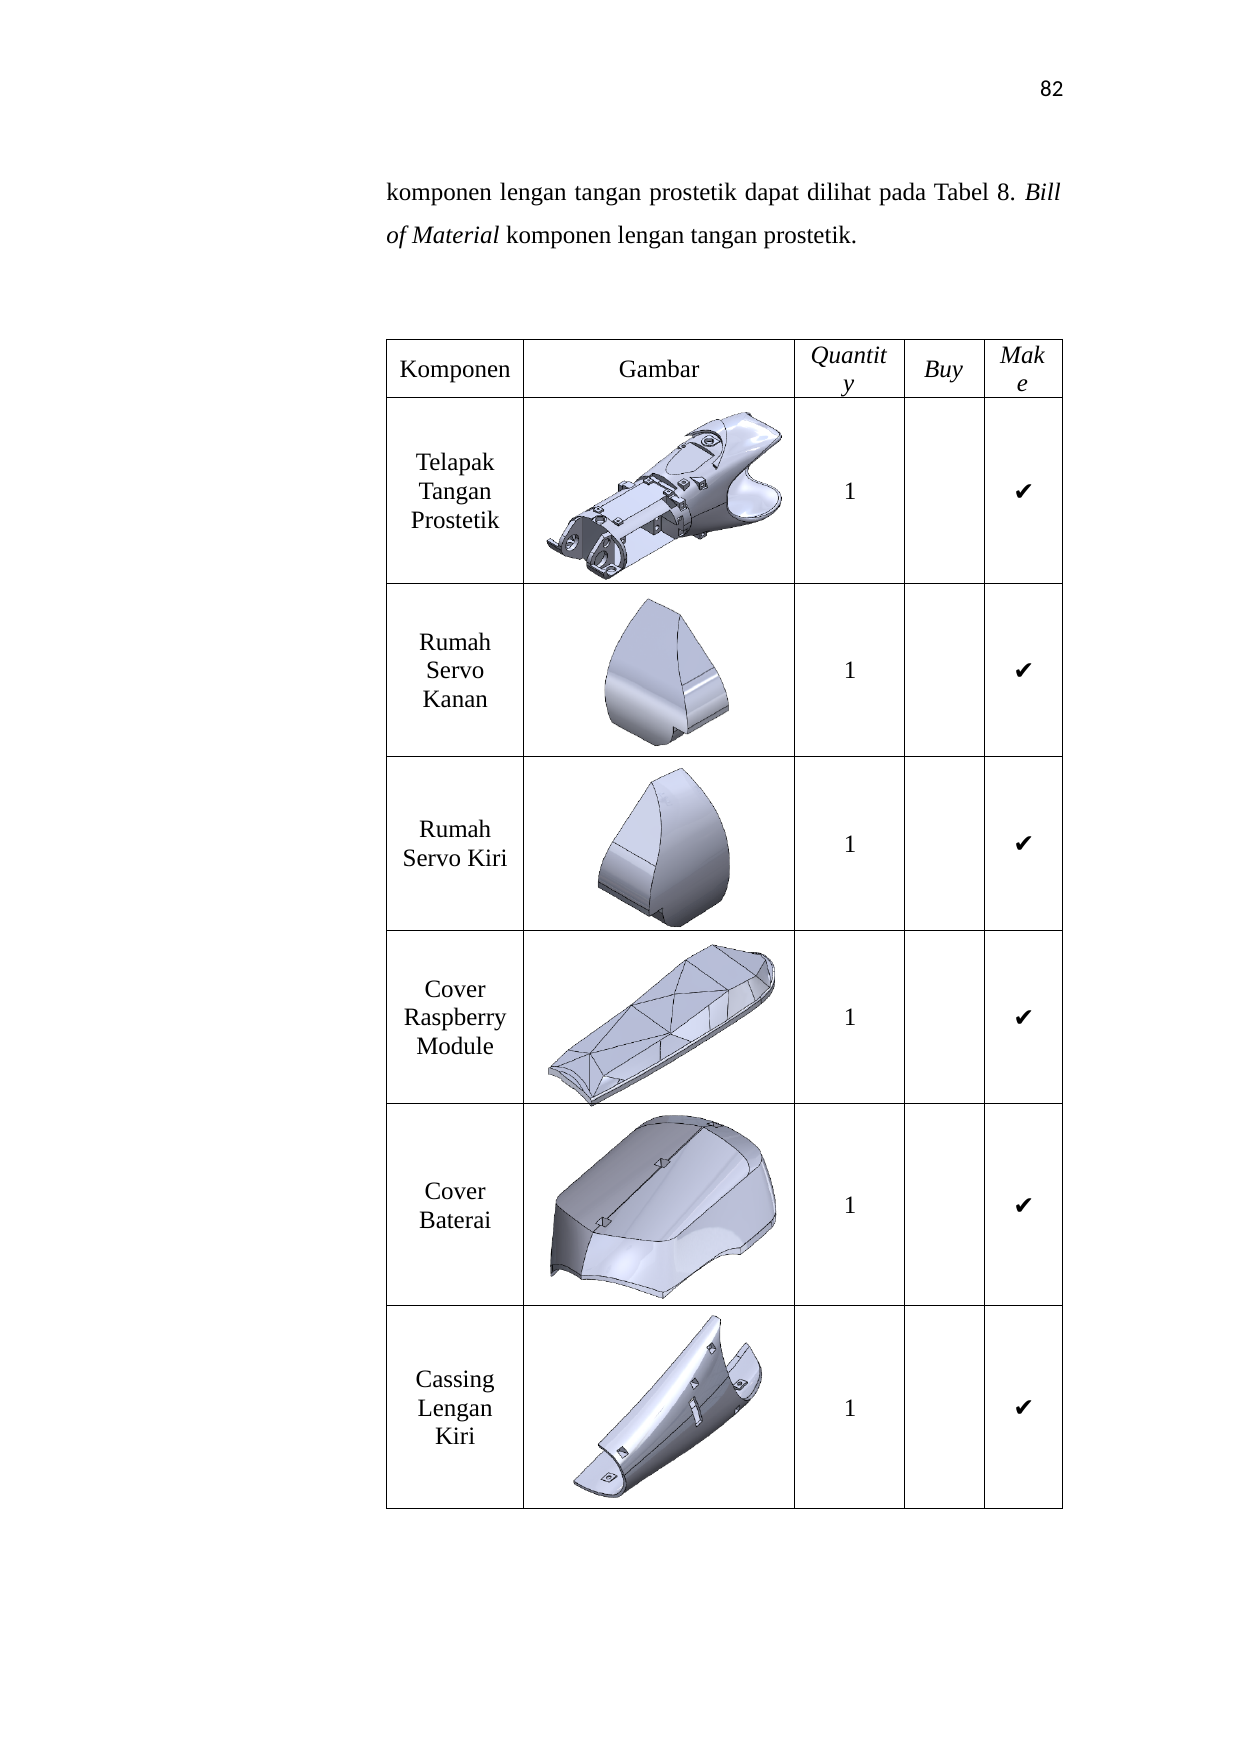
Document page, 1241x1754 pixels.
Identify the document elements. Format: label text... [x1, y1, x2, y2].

table_header Buy [905, 340, 984, 397]
table_cell ✔ [985, 398, 1062, 582]
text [386, 177, 1063, 249]
table_cell [524, 584, 794, 756]
table_cell ✔ [985, 931, 1062, 1103]
table_cell Cassing Lengan Kiri [387, 1306, 523, 1508]
table_cell [524, 1306, 794, 1508]
table_cell [524, 757, 794, 929]
table_cell Cover Raspberry Module [387, 931, 523, 1103]
table_cell ✔ [985, 1306, 1062, 1508]
table_cell Cover Baterai [387, 1104, 523, 1305]
table_cell Rumah Servo Kiri [387, 757, 523, 929]
table_cell ✔ [985, 757, 1062, 929]
table_cell ✔ [985, 1104, 1062, 1305]
table_cell 1 [795, 1104, 904, 1305]
table_cell 1 [795, 584, 904, 756]
table_cell [905, 398, 984, 582]
table_header Quantity [795, 340, 904, 397]
table_cell Telapak Tangan Prostetik [387, 398, 523, 582]
table_cell Rumah Servo Kanan [387, 584, 523, 756]
table_cell [524, 398, 794, 582]
table_cell ✔ [985, 584, 1062, 756]
table_cell [905, 931, 984, 1103]
table_cell 1 [795, 931, 904, 1103]
table_header Gambar [524, 340, 794, 397]
table_cell [524, 931, 794, 1103]
table_header Komponen [387, 340, 523, 397]
table_cell [905, 1306, 984, 1508]
table_cell 1 [795, 1306, 904, 1508]
table_cell [905, 1104, 984, 1305]
table_cell 1 [795, 398, 904, 582]
table_header Make [985, 340, 1062, 397]
table_cell 1 [795, 757, 904, 929]
table_cell [524, 1104, 794, 1305]
table_cell [905, 584, 984, 756]
table_cell [905, 757, 984, 929]
